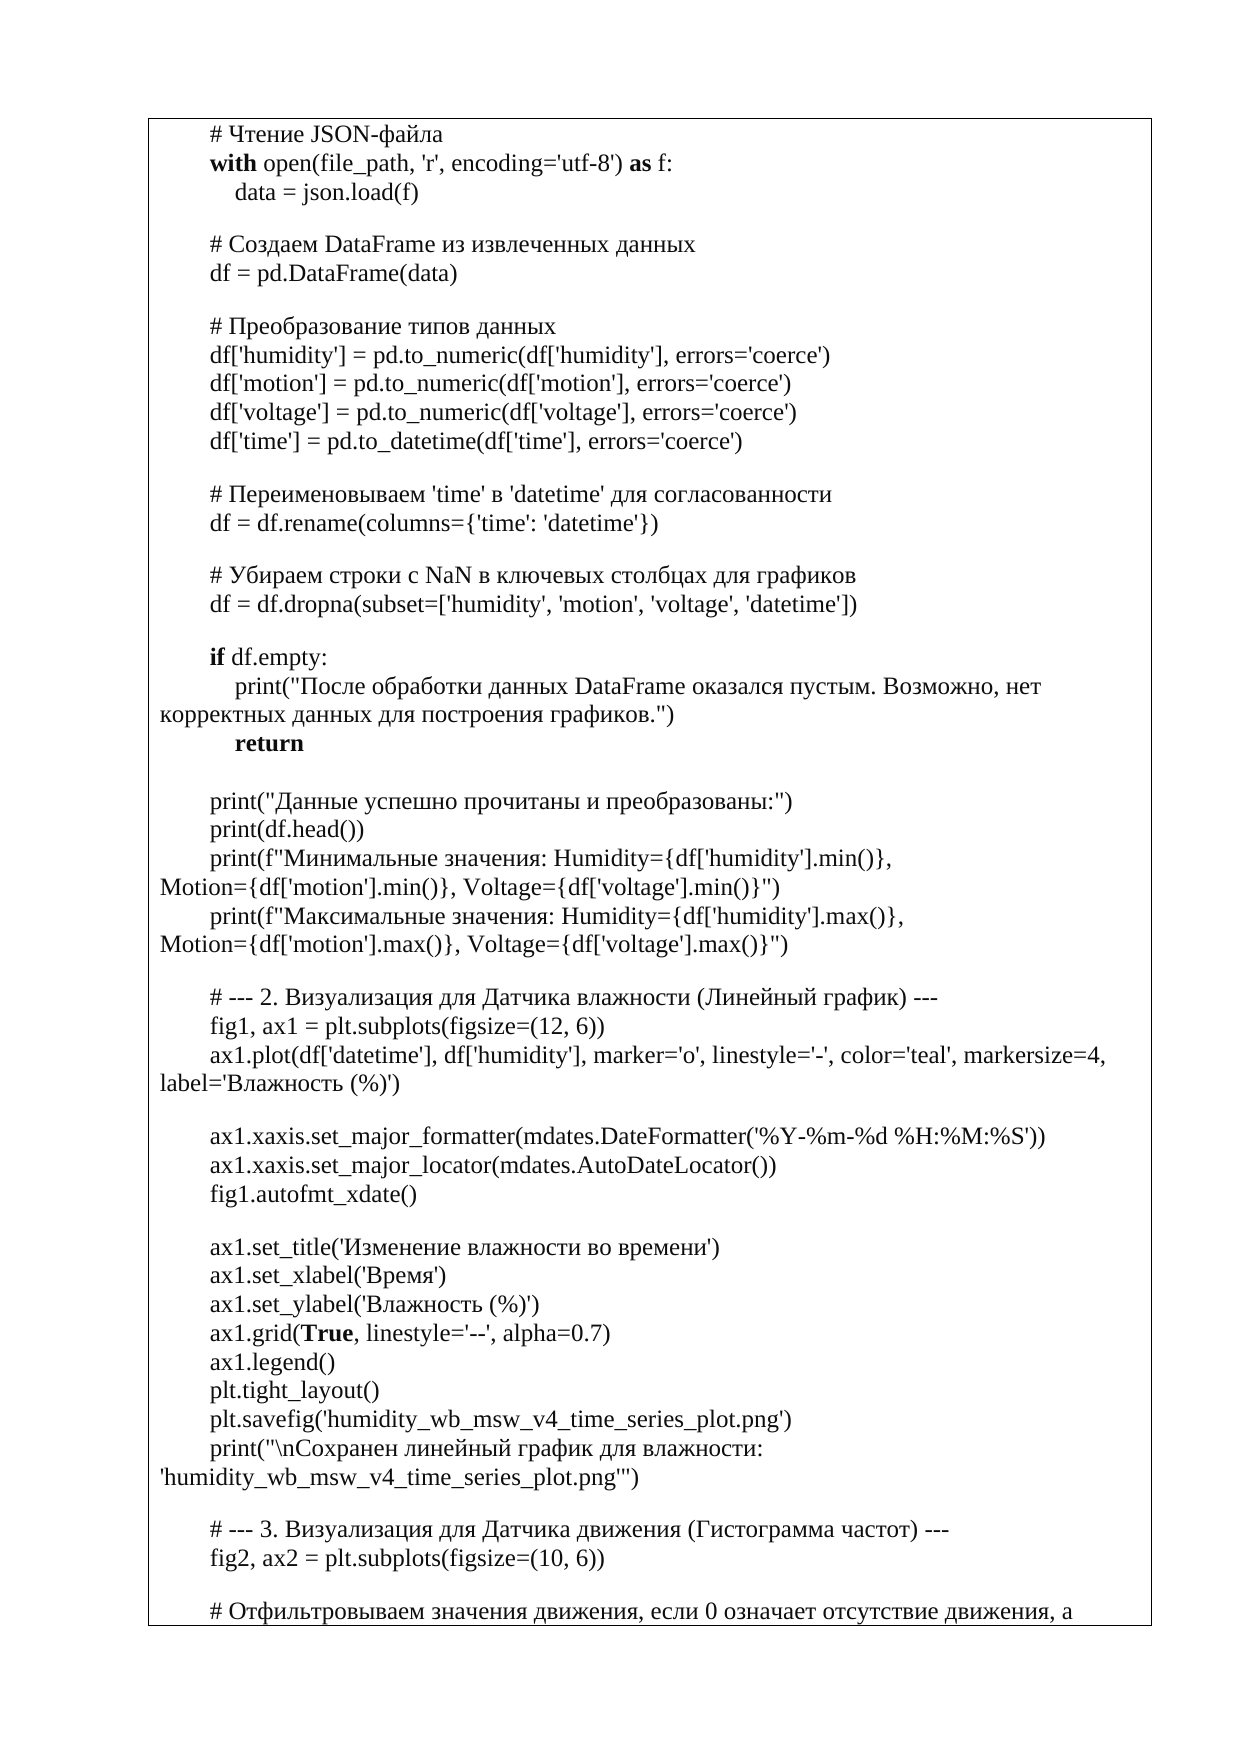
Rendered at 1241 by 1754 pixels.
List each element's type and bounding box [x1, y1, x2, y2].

table_header [149, 119, 1151, 1625]
